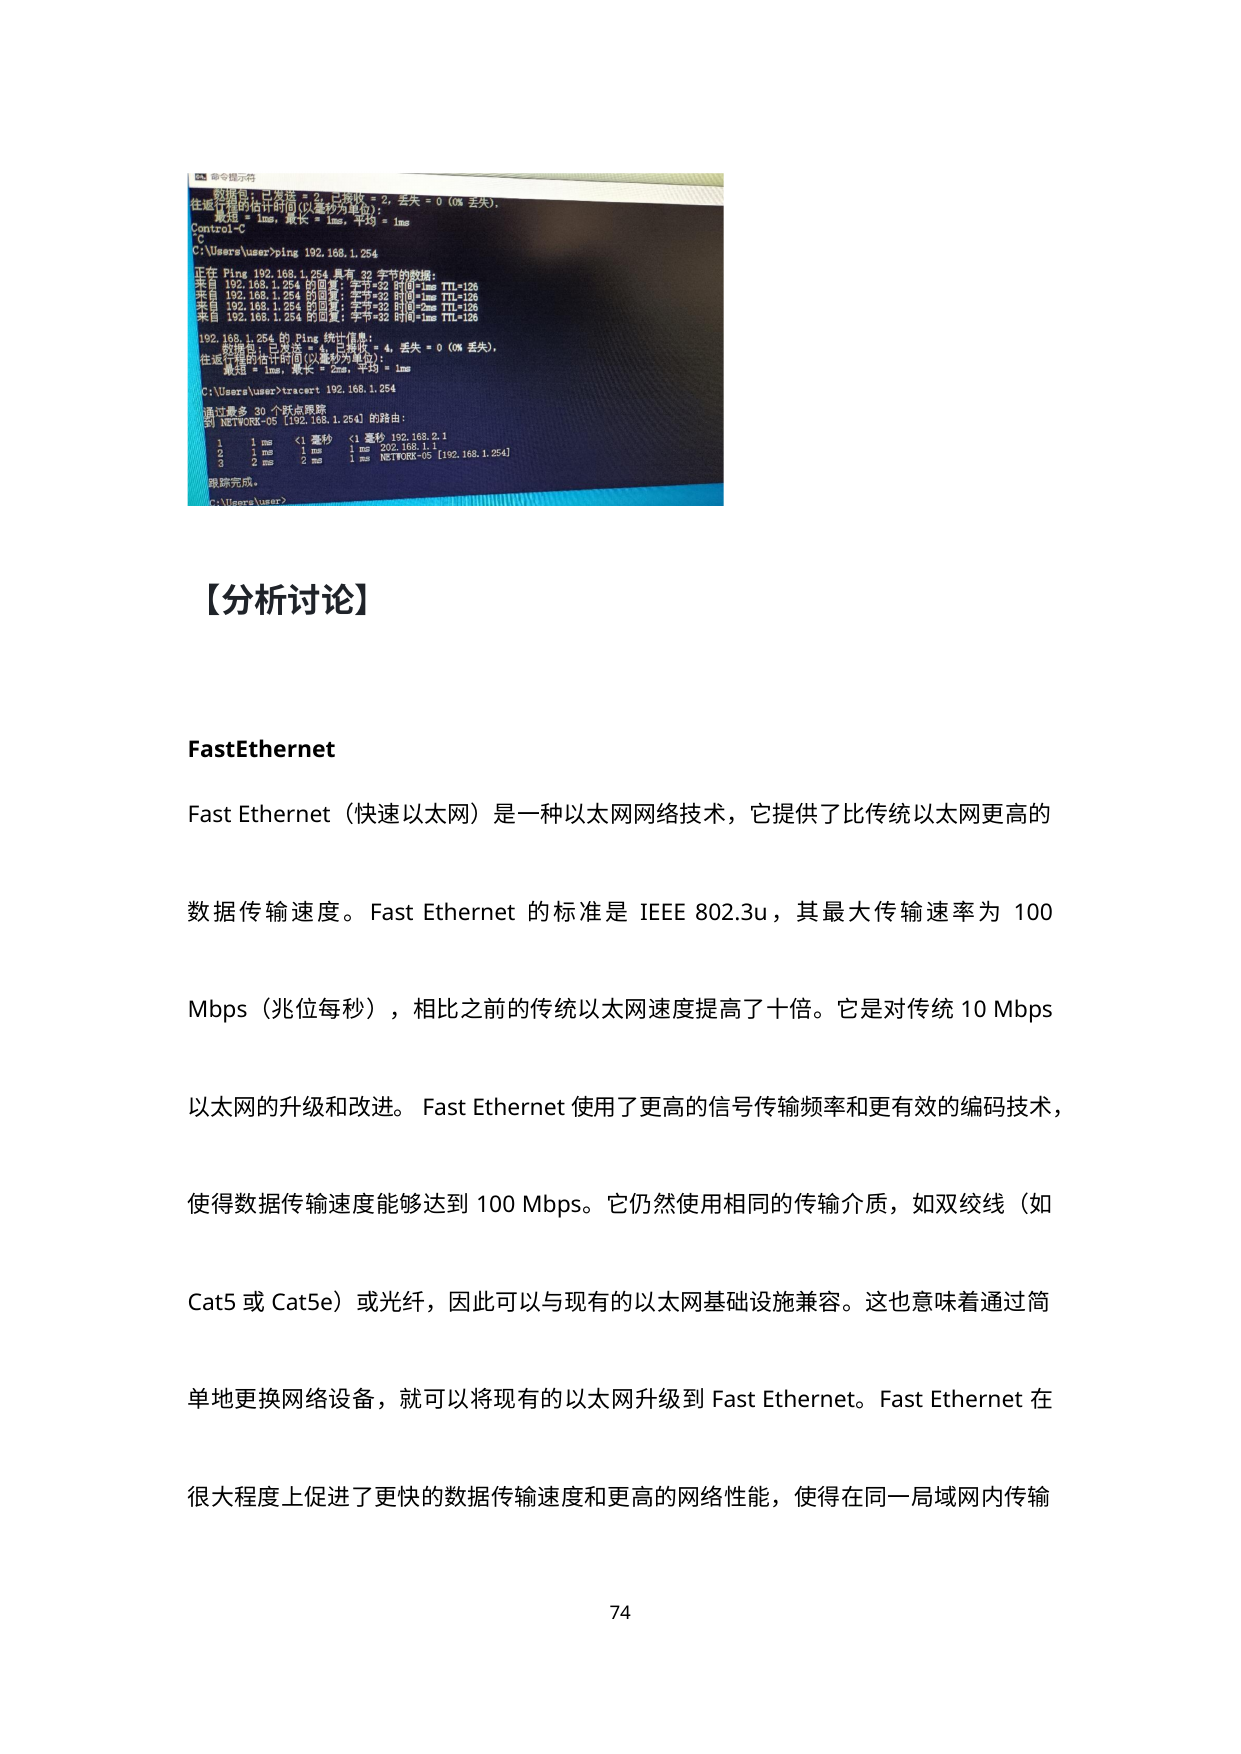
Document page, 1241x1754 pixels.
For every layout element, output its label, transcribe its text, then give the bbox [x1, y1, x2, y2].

text 【分析讨论】 [187, 566, 1053, 631]
text FastEthernet [187, 732, 1053, 764]
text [187, 780, 1053, 1528]
picture [187, 171, 724, 506]
